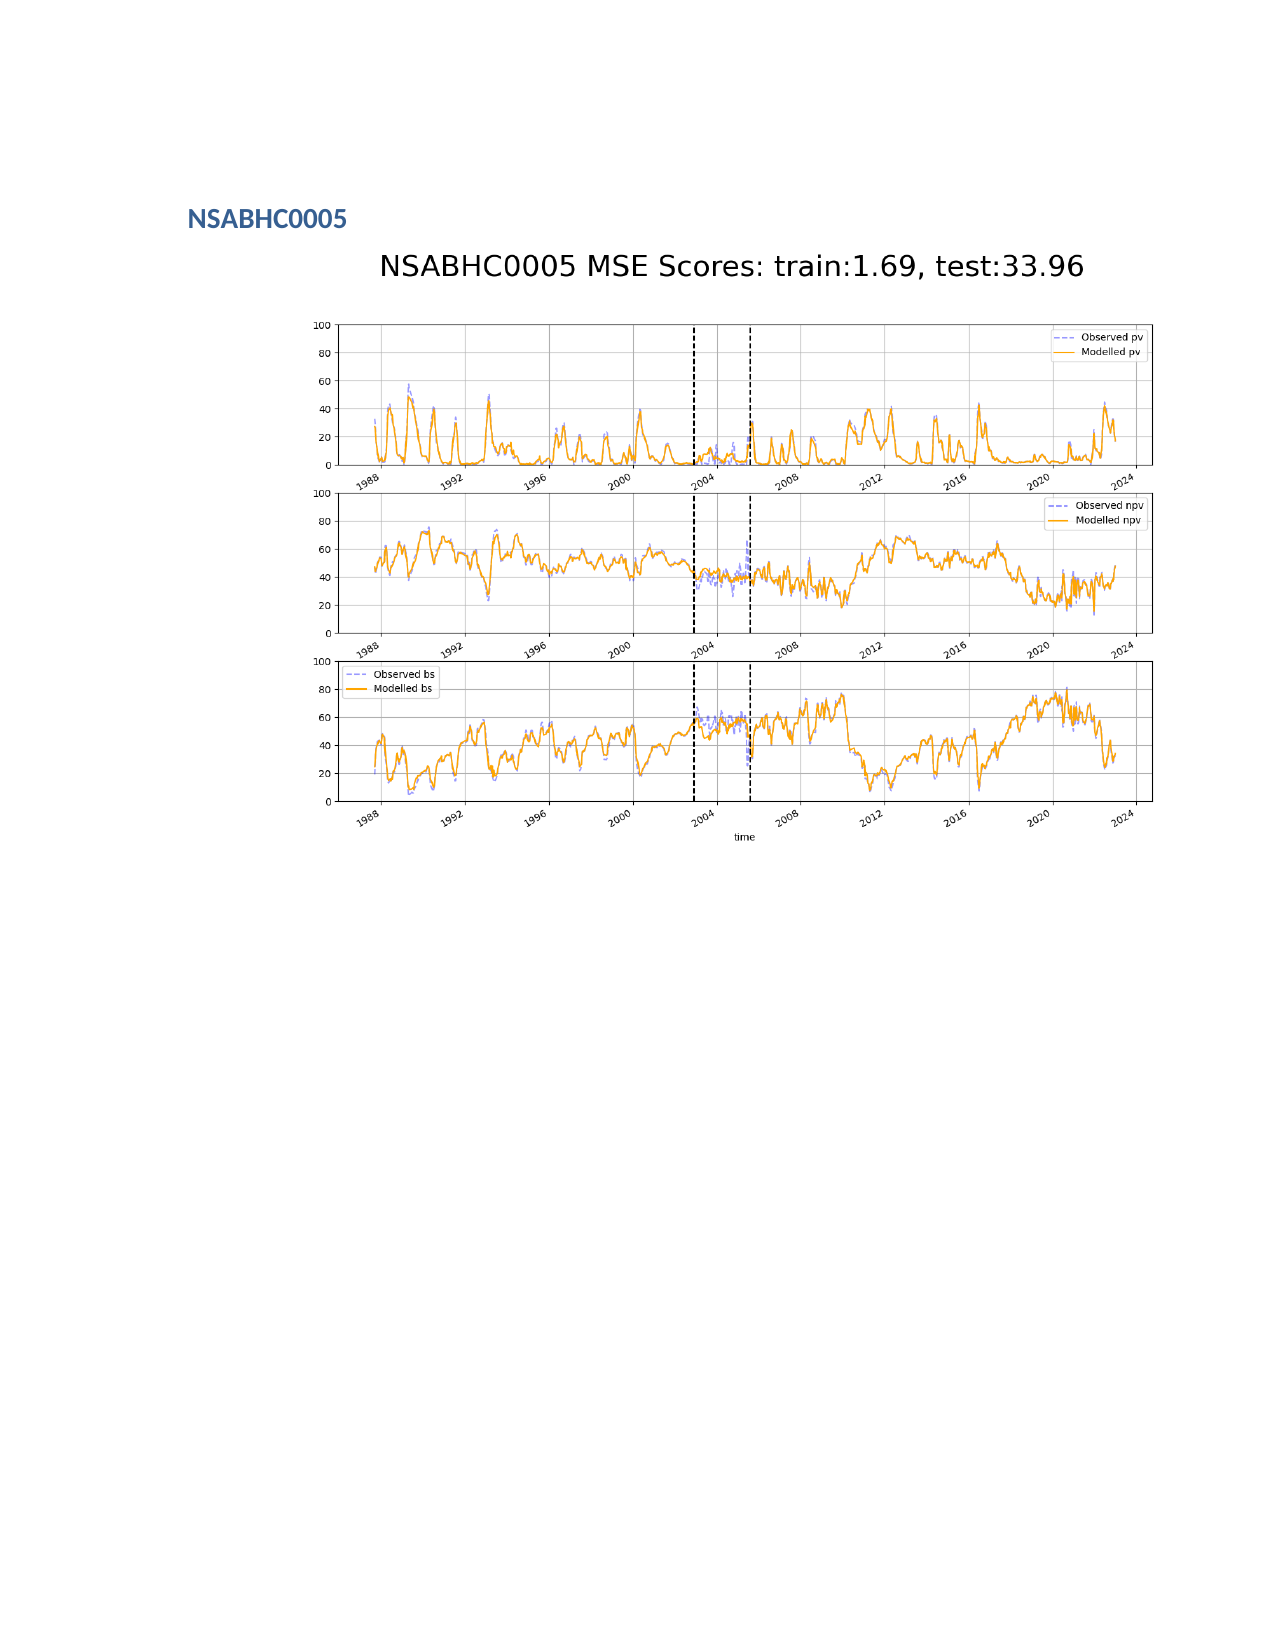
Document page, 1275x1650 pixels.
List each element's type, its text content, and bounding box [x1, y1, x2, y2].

picture [206, 241, 1257, 941]
subtitle NSABHC0005 [187, 200, 1087, 236]
